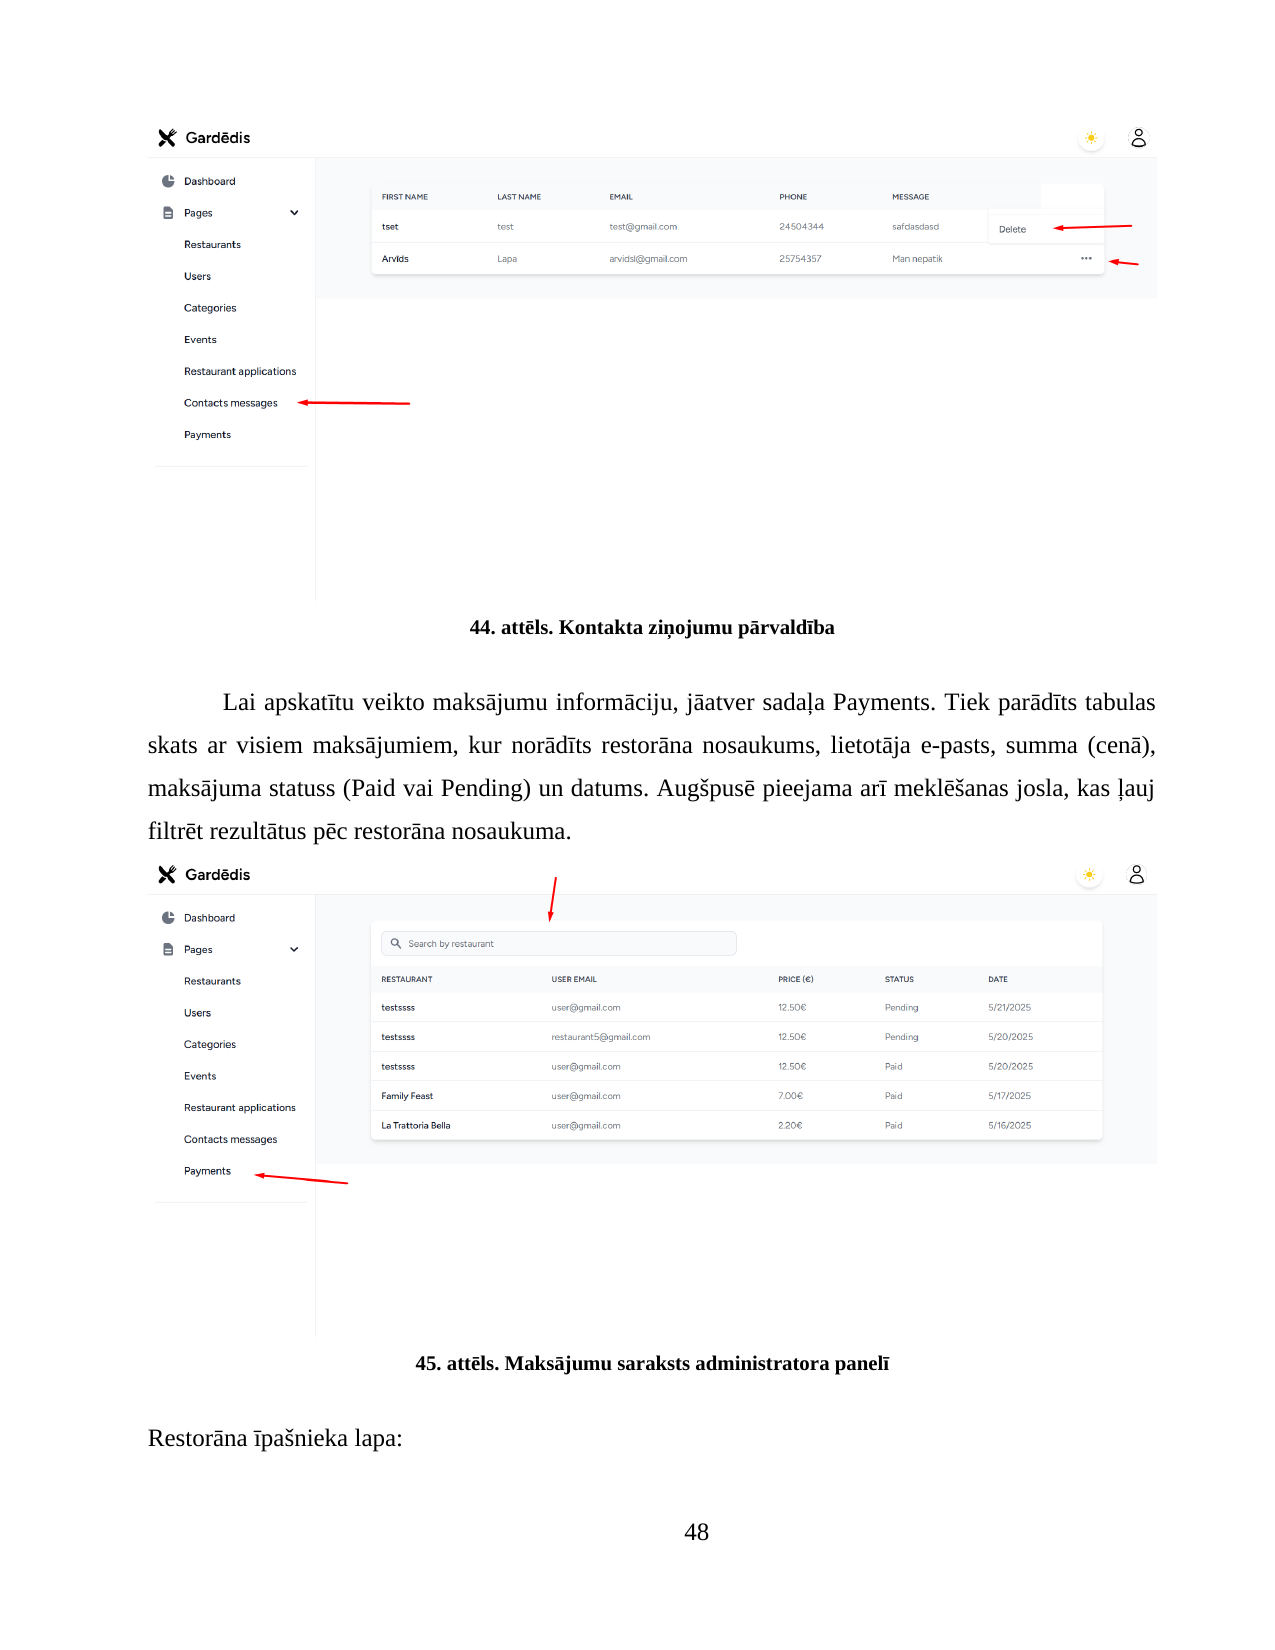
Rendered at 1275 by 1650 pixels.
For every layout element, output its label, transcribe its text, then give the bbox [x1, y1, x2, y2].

text Lai apskatītu veikto maksājumu informāciju, jāatver sadaļa Payments. Tiek parādīts tabulas skats ar visiem maksājumiem, kur norādīts restorāna nosaukums, lietotāja e-pasts, summa (cenā), maksājuma statuss (Paid vai Pending) un datums. Augšpusē pieejama arī meklēšanas josla, kas ļauj filtrēt rezultātus pēc restorāna nosaukuma. [148, 687, 1157, 845]
picture [147, 118, 1157, 601]
text 45. attēls. Maksājumu saraksts administratora panelī [148, 1351, 1157, 1375]
text 44. attēls. Kontakta ziņojumu pārvaldība [148, 615, 1157, 639]
picture [147, 859, 1157, 1337]
text Restorāna īpašnieka lapa: [148, 1423, 1157, 1451]
